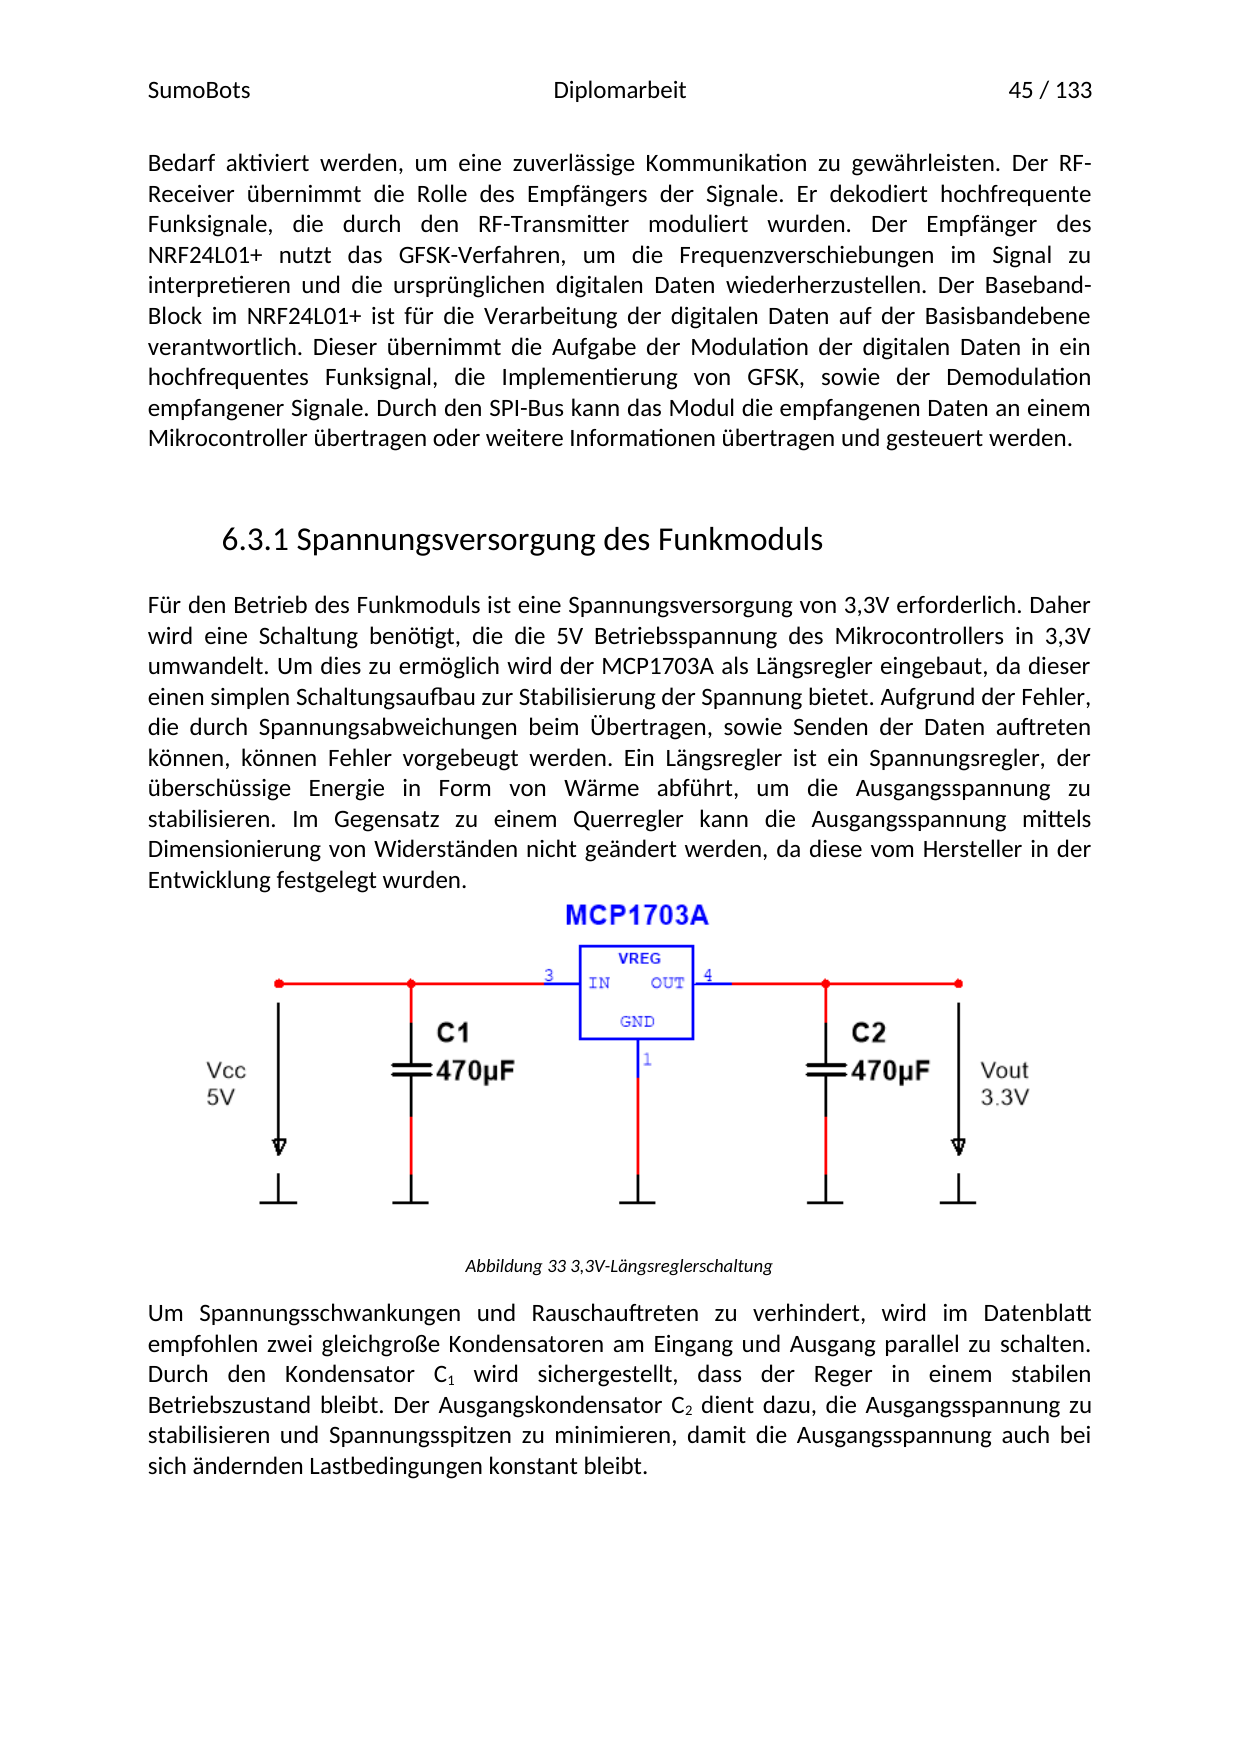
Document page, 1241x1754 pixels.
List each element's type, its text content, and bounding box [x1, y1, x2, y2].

subtitle Spannungsversorgung des Funkmoduls [221, 518, 1093, 559]
text Um Spannungsschwankungen und Rauschauftreten zu verhindert, wird im Datenblatt empfohlen zwei gleichgroße Kondensatoren am Eingang und Ausgang parallel zu schalten. Durch den Kondensator C1 wird sichergestellt, dass der Reger in einem stabilen Betriebszustand bleibt. Der Ausgangskondensator C2 dient dazu, die Ausgangsspannung zu stabilisieren und Spannungsspitzen zu minimieren, damit die Ausgangsspannung auch bei sich ändernden Lastbedingungen konstant bleibt. [148, 1297, 1093, 1481]
picture [147, 894, 1093, 1254]
text Abbildung 33 3,3V-Längsreglerschaltung [148, 1254, 1093, 1277]
text Für den Betrieb des Funkmoduls ist eine Spannungsversorgung von 3,3V erforderlich. Daher wird eine Schaltung benötigt, die die 5V Betriebsspannung des Mikrocontrollers in 3,3V umwandelt. Um dies zu ermöglich wird der MCP1703A als Längsregler eingebaut, da dieser einen simplen Schaltungsaufbau zur Stabilisierung der Spannung bietet. Aufgrund der Fehler, die durch Spannungsabweichungen beim Übertragen, sowie Senden der Daten auftreten können, können Fehler vorgebeugt werden. Ein Längsregler ist ein Spannungsregler, der überschüssige Energie in Form von Wärme abführt, um die Ausgangsspannung zu stabilisieren. Im Gegensatz zu einem Querregler kann die Ausgangsspannung mittels Dimensionierung von Widerständen nicht geändert werden, da diese vom Hersteller in der Entwicklung festgelegt wurden. [148, 589, 1093, 894]
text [148, 148, 1093, 453]
